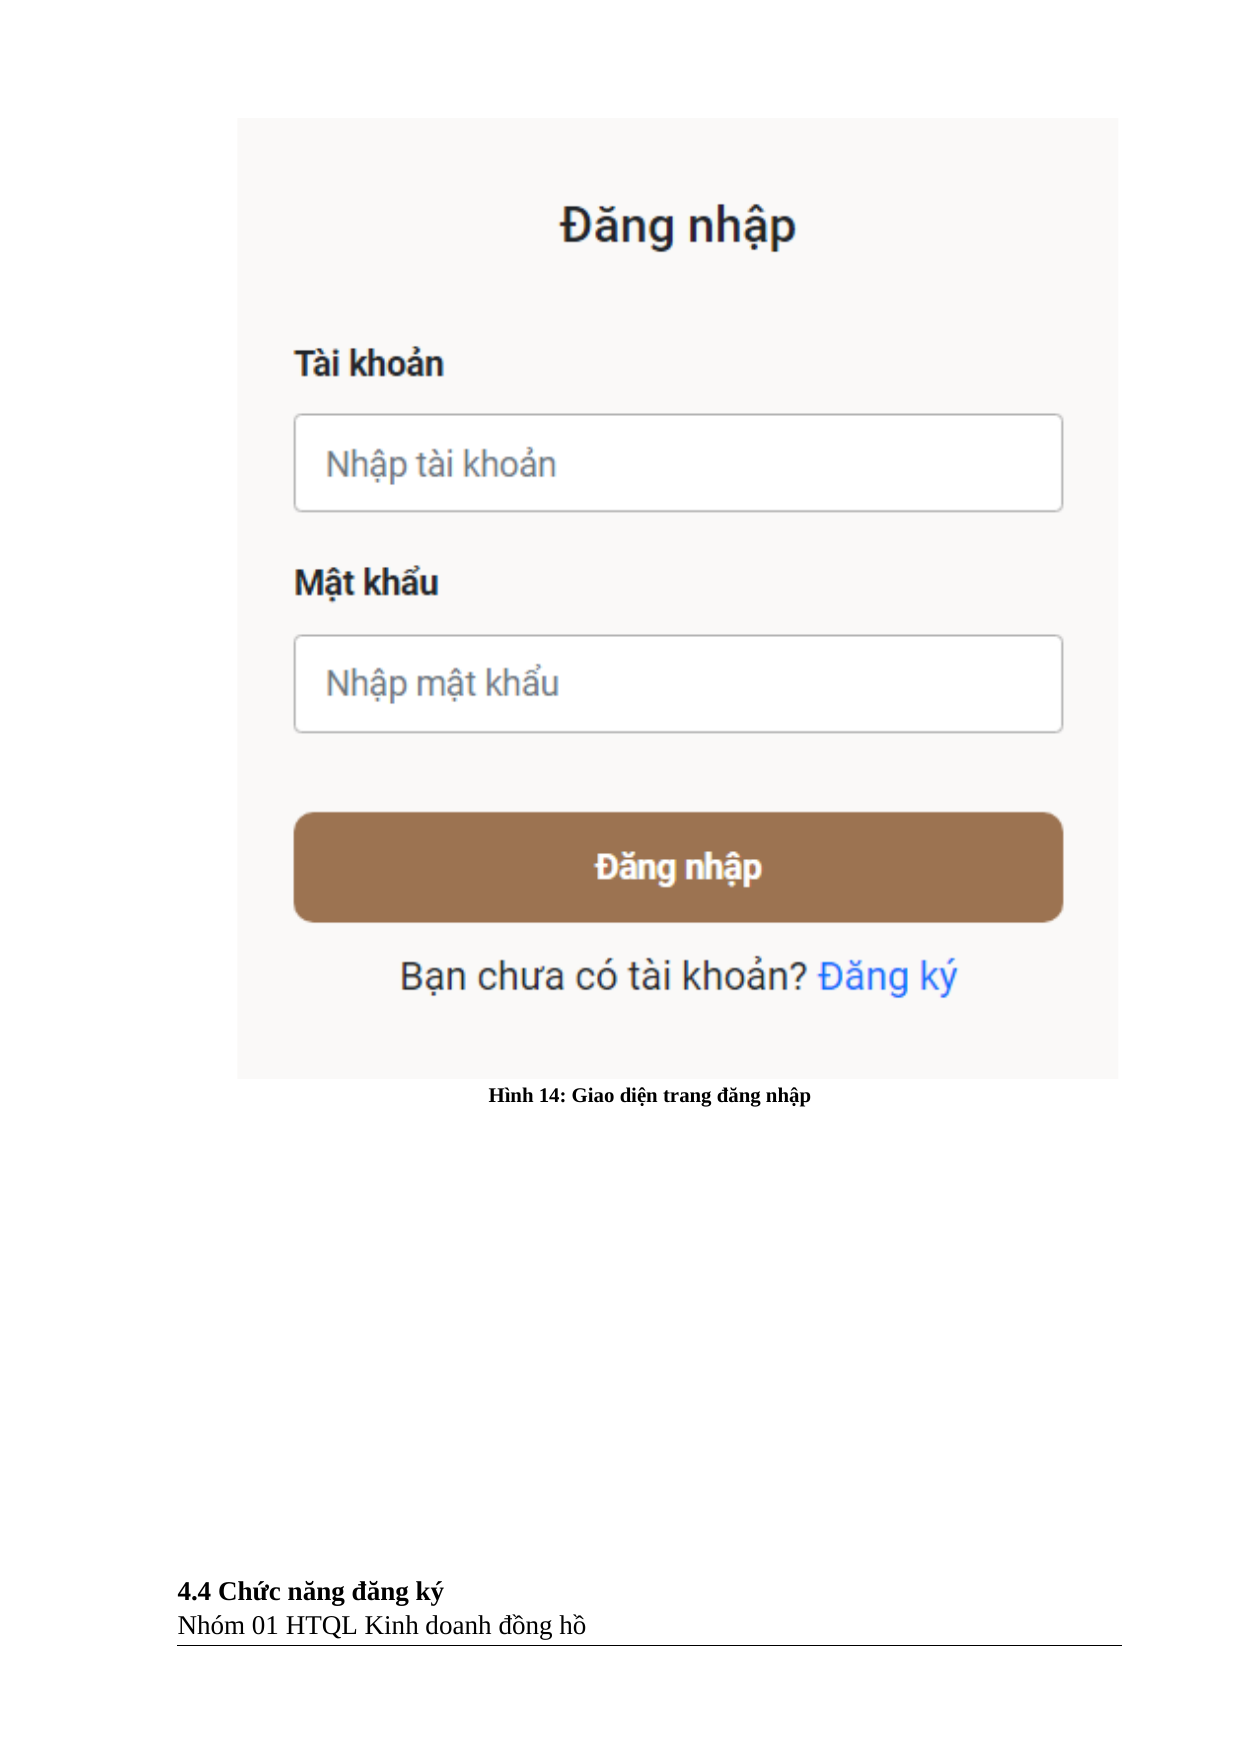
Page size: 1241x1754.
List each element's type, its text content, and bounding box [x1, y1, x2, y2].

text Hình 14: Giao diện trang đăng nhập [177, 1083, 1122, 1107]
text 4.4 Chức năng đăng ký [177, 1575, 1122, 1606]
picture [237, 118, 1119, 1079]
